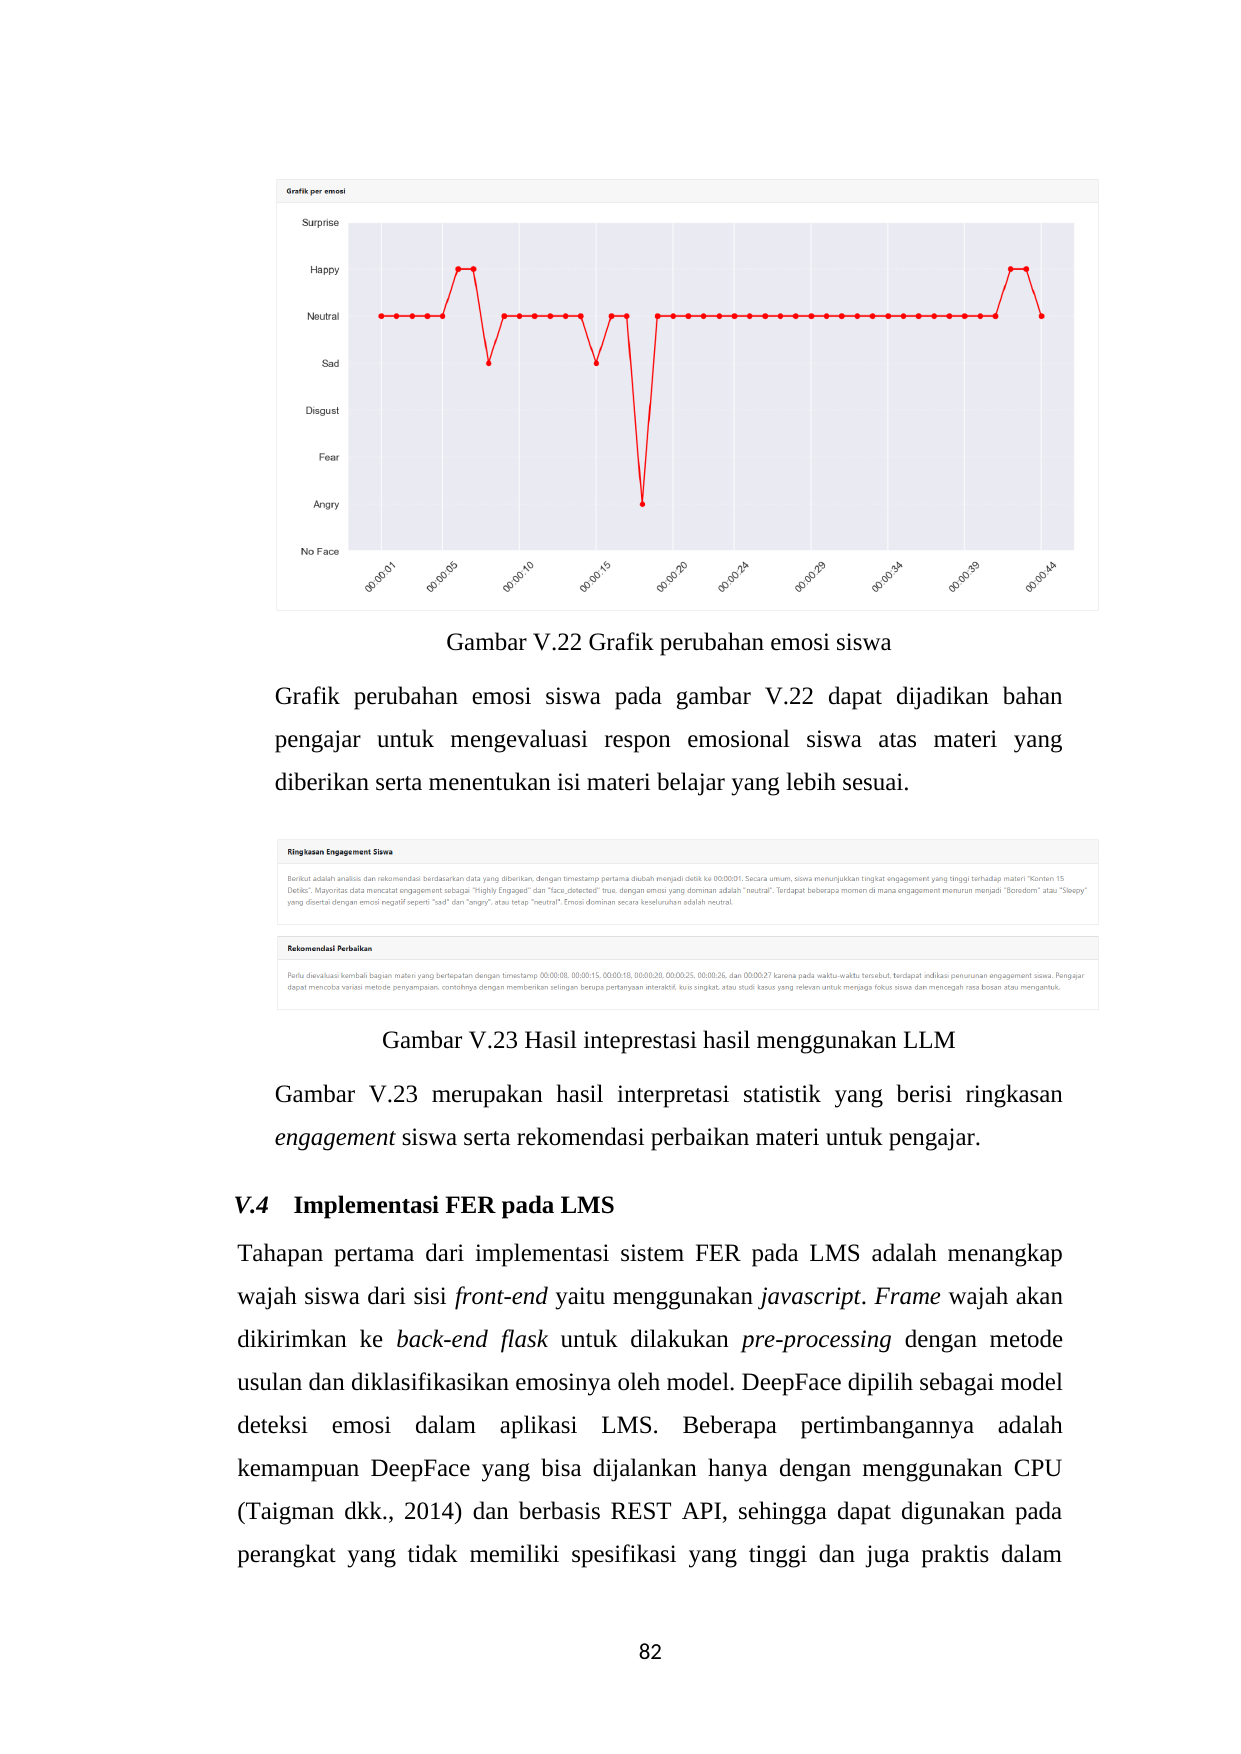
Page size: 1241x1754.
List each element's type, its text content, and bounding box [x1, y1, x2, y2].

list Implementasi FER pada LMS [233, 1190, 1063, 1219]
text Gambar V.23 Hasil inteprestasi hasil menggunakan LLM [274, 1025, 1063, 1054]
text Gambar V.22 Grafik perubahan emosi siswa [274, 627, 1063, 656]
text Gambar V.23 merupakan hasil interpretasi statistik yang berisi ringkasan engagement siswa serta rekomendasi perbaikan materi untuk pengajar. [274, 1079, 1063, 1151]
text Grafik perubahan emosi siswa pada gambar V.22 dapat dijadikan bahan pengajar untuk mengevaluasi respon emosional siswa atas materi yang diberikan serta menentukan isi materi belajar yang lebih sesuai. [274, 681, 1063, 796]
picture [274, 177, 1101, 613]
picture [274, 835, 1101, 1011]
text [237, 1238, 1063, 1568]
